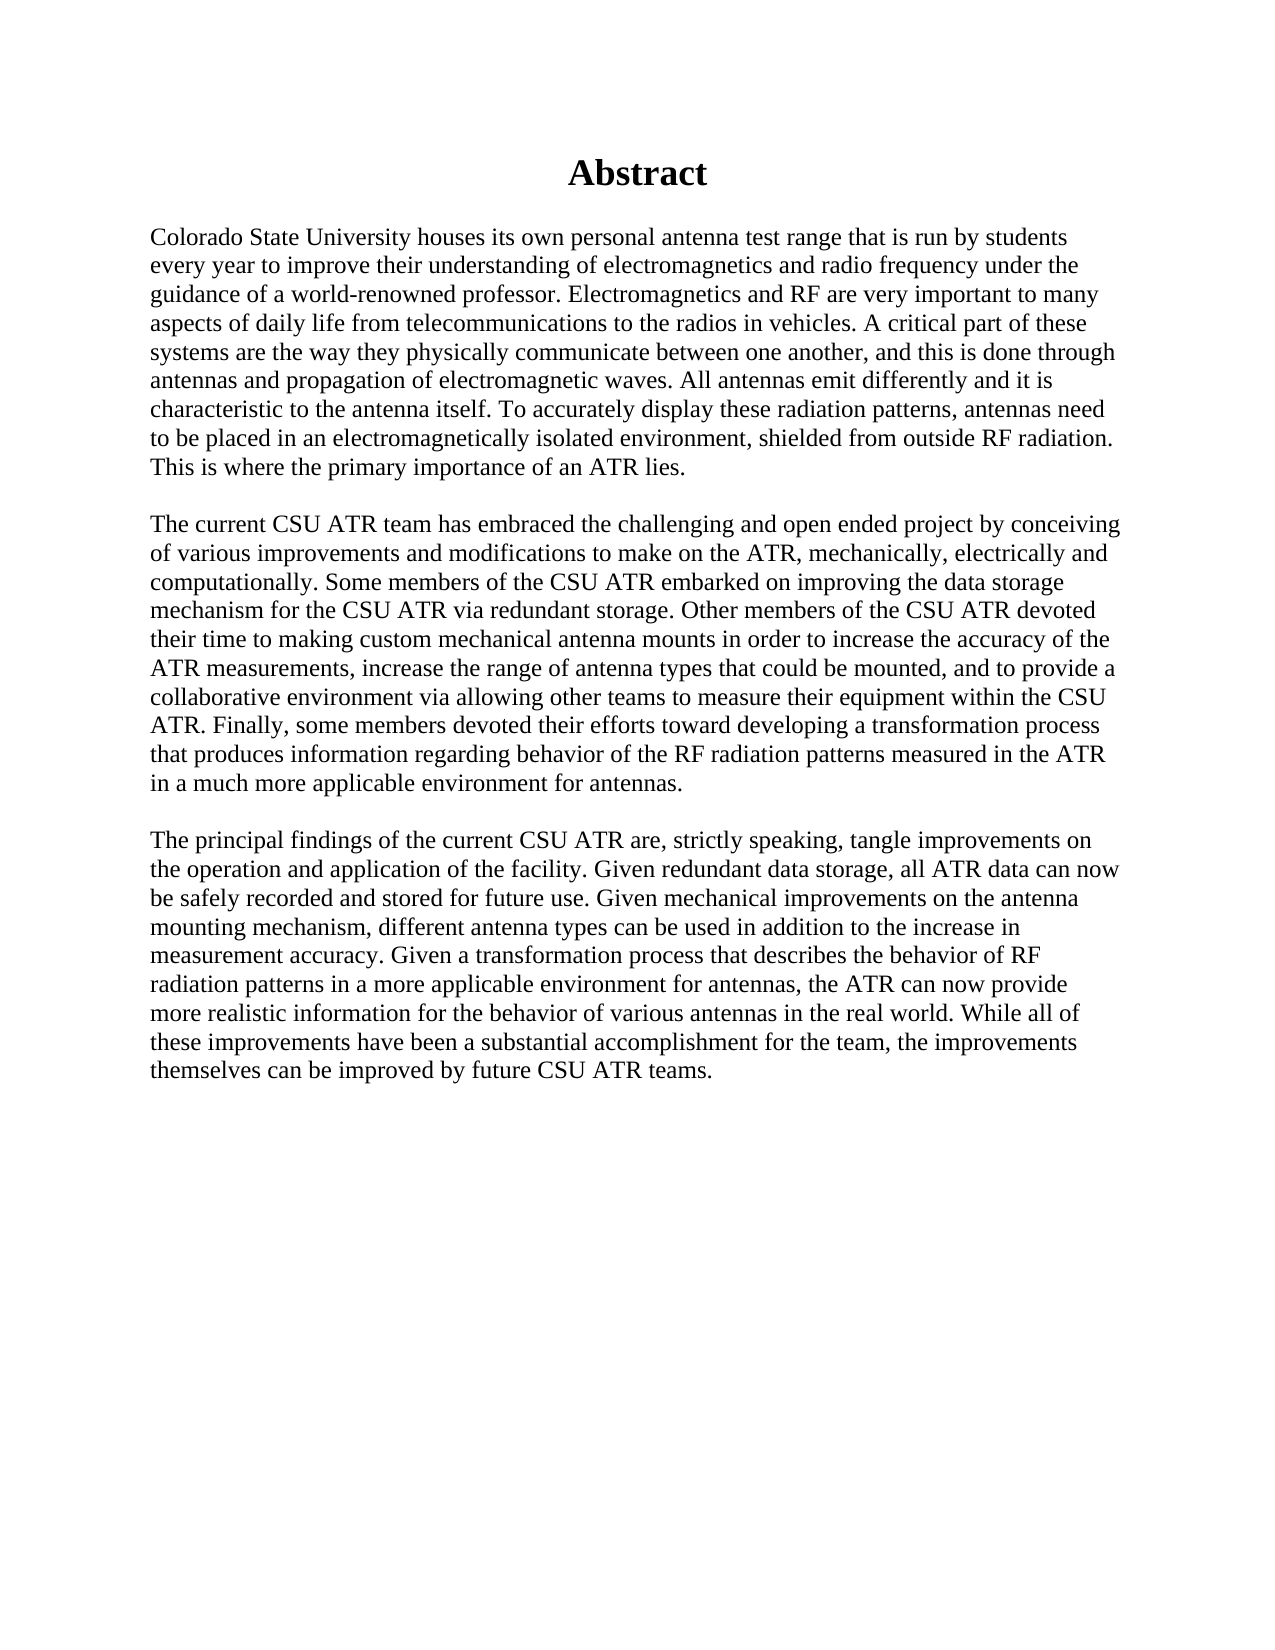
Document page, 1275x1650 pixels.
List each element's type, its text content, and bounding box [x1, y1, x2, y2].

text The principal findings of the current CSU ATR are, strictly speaking, tangle improvements on the operation and application of the facility. Given redundant data storage, all ATR data can now be safely recorded and stored for future use. Given mechanical improvements on the antenna mounting mechanism, different antenna types can be used in addition to the increase in measurement accuracy. Given a transformation process that describes the behavior of RF radiation patterns in a more applicable environment for antennas, the ATR can now provide more realistic information for the behavior of various antennas in the real world. While all of these improvements have been a substantial accomplishment for the team, the improvements themselves can be improved by future CSU ATR teams. [150, 826, 1125, 1084]
text The current CSU ATR team has embraced the challenging and open ended project by conceiving of various improvements and modifications to make on the ATR, mechanically, electrically and computationally. Some members of the CSU ATR embarked on improving the data storage mechanism for the CSU ATR via redundant storage. Other members of the CSU ATR devoted their time to making custom mechanical antenna mounts in order to increase the accuracy of the ATR measurements, increase the range of antenna types that could be mounted, and to provide a collaborative environment via allowing other teams to measure their equipment within the CSU ATR. Finally, some members devoted their efforts toward developing a transformation process that produces information regarding behavior of the RF radiation patterns measured in the ATR in a much more applicable environment for antennas. [150, 509, 1125, 797]
text Colorado State University houses its own personal antenna test range that is run by students every year to improve their understanding of electromagnetics and radio frequency under the guidance of a world-renowned professor. Electromagnetics and RF are very important to many aspects of daily life from telecommunications to the radios in vehicles. A critical part of these systems are the way they physically communicate between one another, and this is done through antennas and propagation of electromagnetic waves. All antennas emit differently and it is characteristic to the antenna itself. To accurately display these radiation patterns, antennas need to be placed in an electromagnetically isolated environment, shielded from outside RF radiation. This is where the primary importance of an ATR lies. [150, 222, 1125, 481]
text Abstract [150, 150, 1125, 193]
